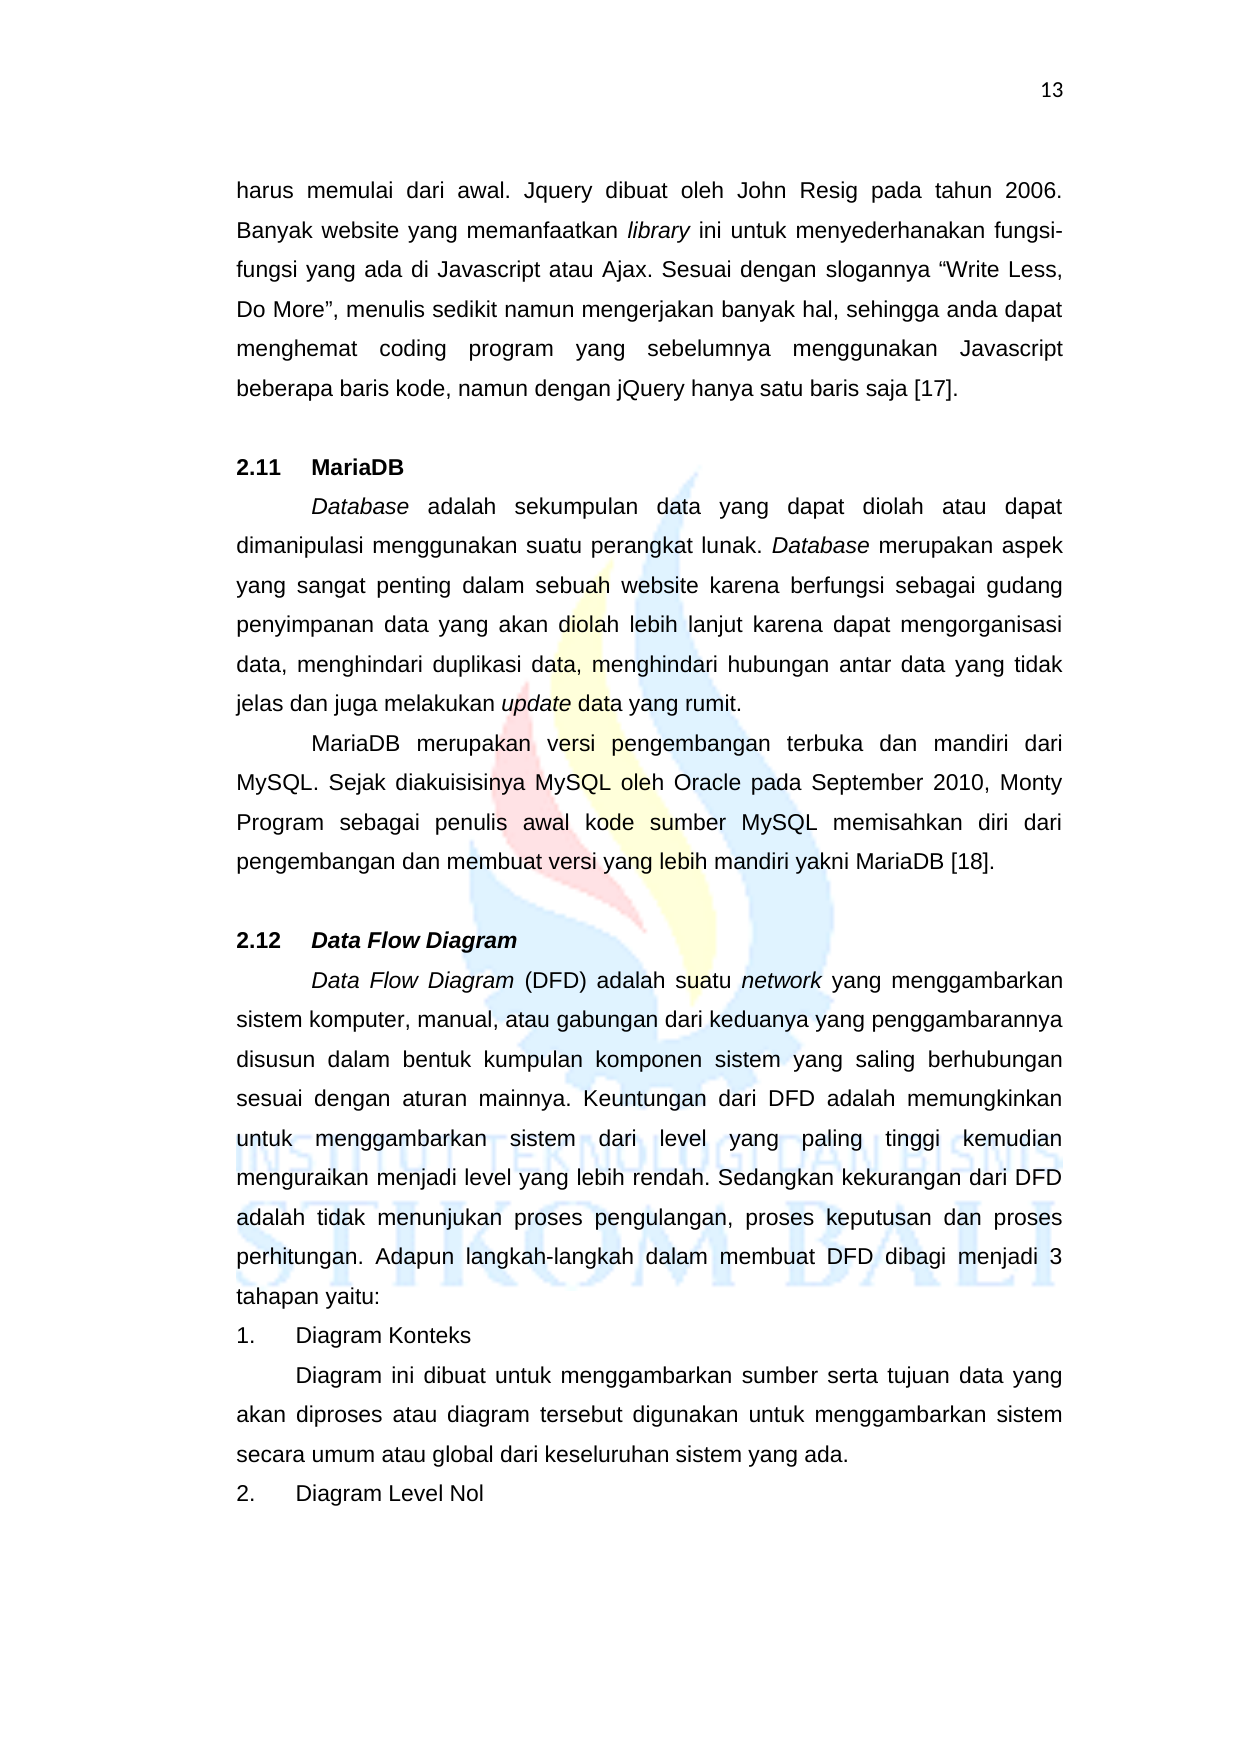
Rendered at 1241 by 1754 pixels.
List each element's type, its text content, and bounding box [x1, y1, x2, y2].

text Data Flow Diagram (DFD) adalah suatu network yang menggambarkan sistem komputer, manual, atau gabungan dari keduanya yang penggambarannya disusun dalam bentuk kumpulan komponen sistem yang saling berhubungan sesuai dengan aturan mainnya. Keuntungan dari DFD adalah memungkinkan untuk menggambarkan sistem dari level yang paling tinggi kemudian menguraikan menjadi level yang lebih rendah. Sedangkan kekurangan dari DFD adalah tidak menunjukan proses pengulangan, proses keputusan dan proses perhitungan. Adapun langkah-langkah dalam membuat DFD dibagi menjadi 3 tahapan yaitu: [236, 967, 1063, 1309]
text MariaDB merupakan versi pengembangan terbuka dan mandiri dari MySQL. Sejak diakuisisinya MySQL oleh Oracle pada September 2010, Monty Program sebagai penulis awal kode sumber MySQL memisahkan diri dari pengembangan dan membuat versi yang lebih mandiri yakni MariaDB [18]. [236, 730, 1063, 875]
list Diagram Level Nol [236, 1480, 1063, 1506]
subtitle MariaDB [236, 453, 1063, 480]
subtitle Data Flow Diagram [236, 927, 1063, 954]
text Database adalah sekumpulan data yang dapat diolah atau dapat dimanipulasi menggunakan suatu perangkat lunak. Database merupakan aspek yang sangat penting dalam sebuah website karena berfungsi sebagai gudang penyimpanan data yang akan diolah lebih lanjut karena dapat mengorganisasi data, menghindari duplikasi data, menghindari hubungan antar data yang tidak jelas dan juga melakukan update data yang rumit. [236, 493, 1063, 717]
text Diagram ini dibuat untuk menggambarkan sumber serta tujuan data yang akan diproses atau diagram tersebut digunakan untuk menggambarkan sistem secara umum atau global dari keseluruhan sistem yang ada. [236, 1362, 1063, 1467]
list Diagram Konteks [236, 1322, 1063, 1348]
